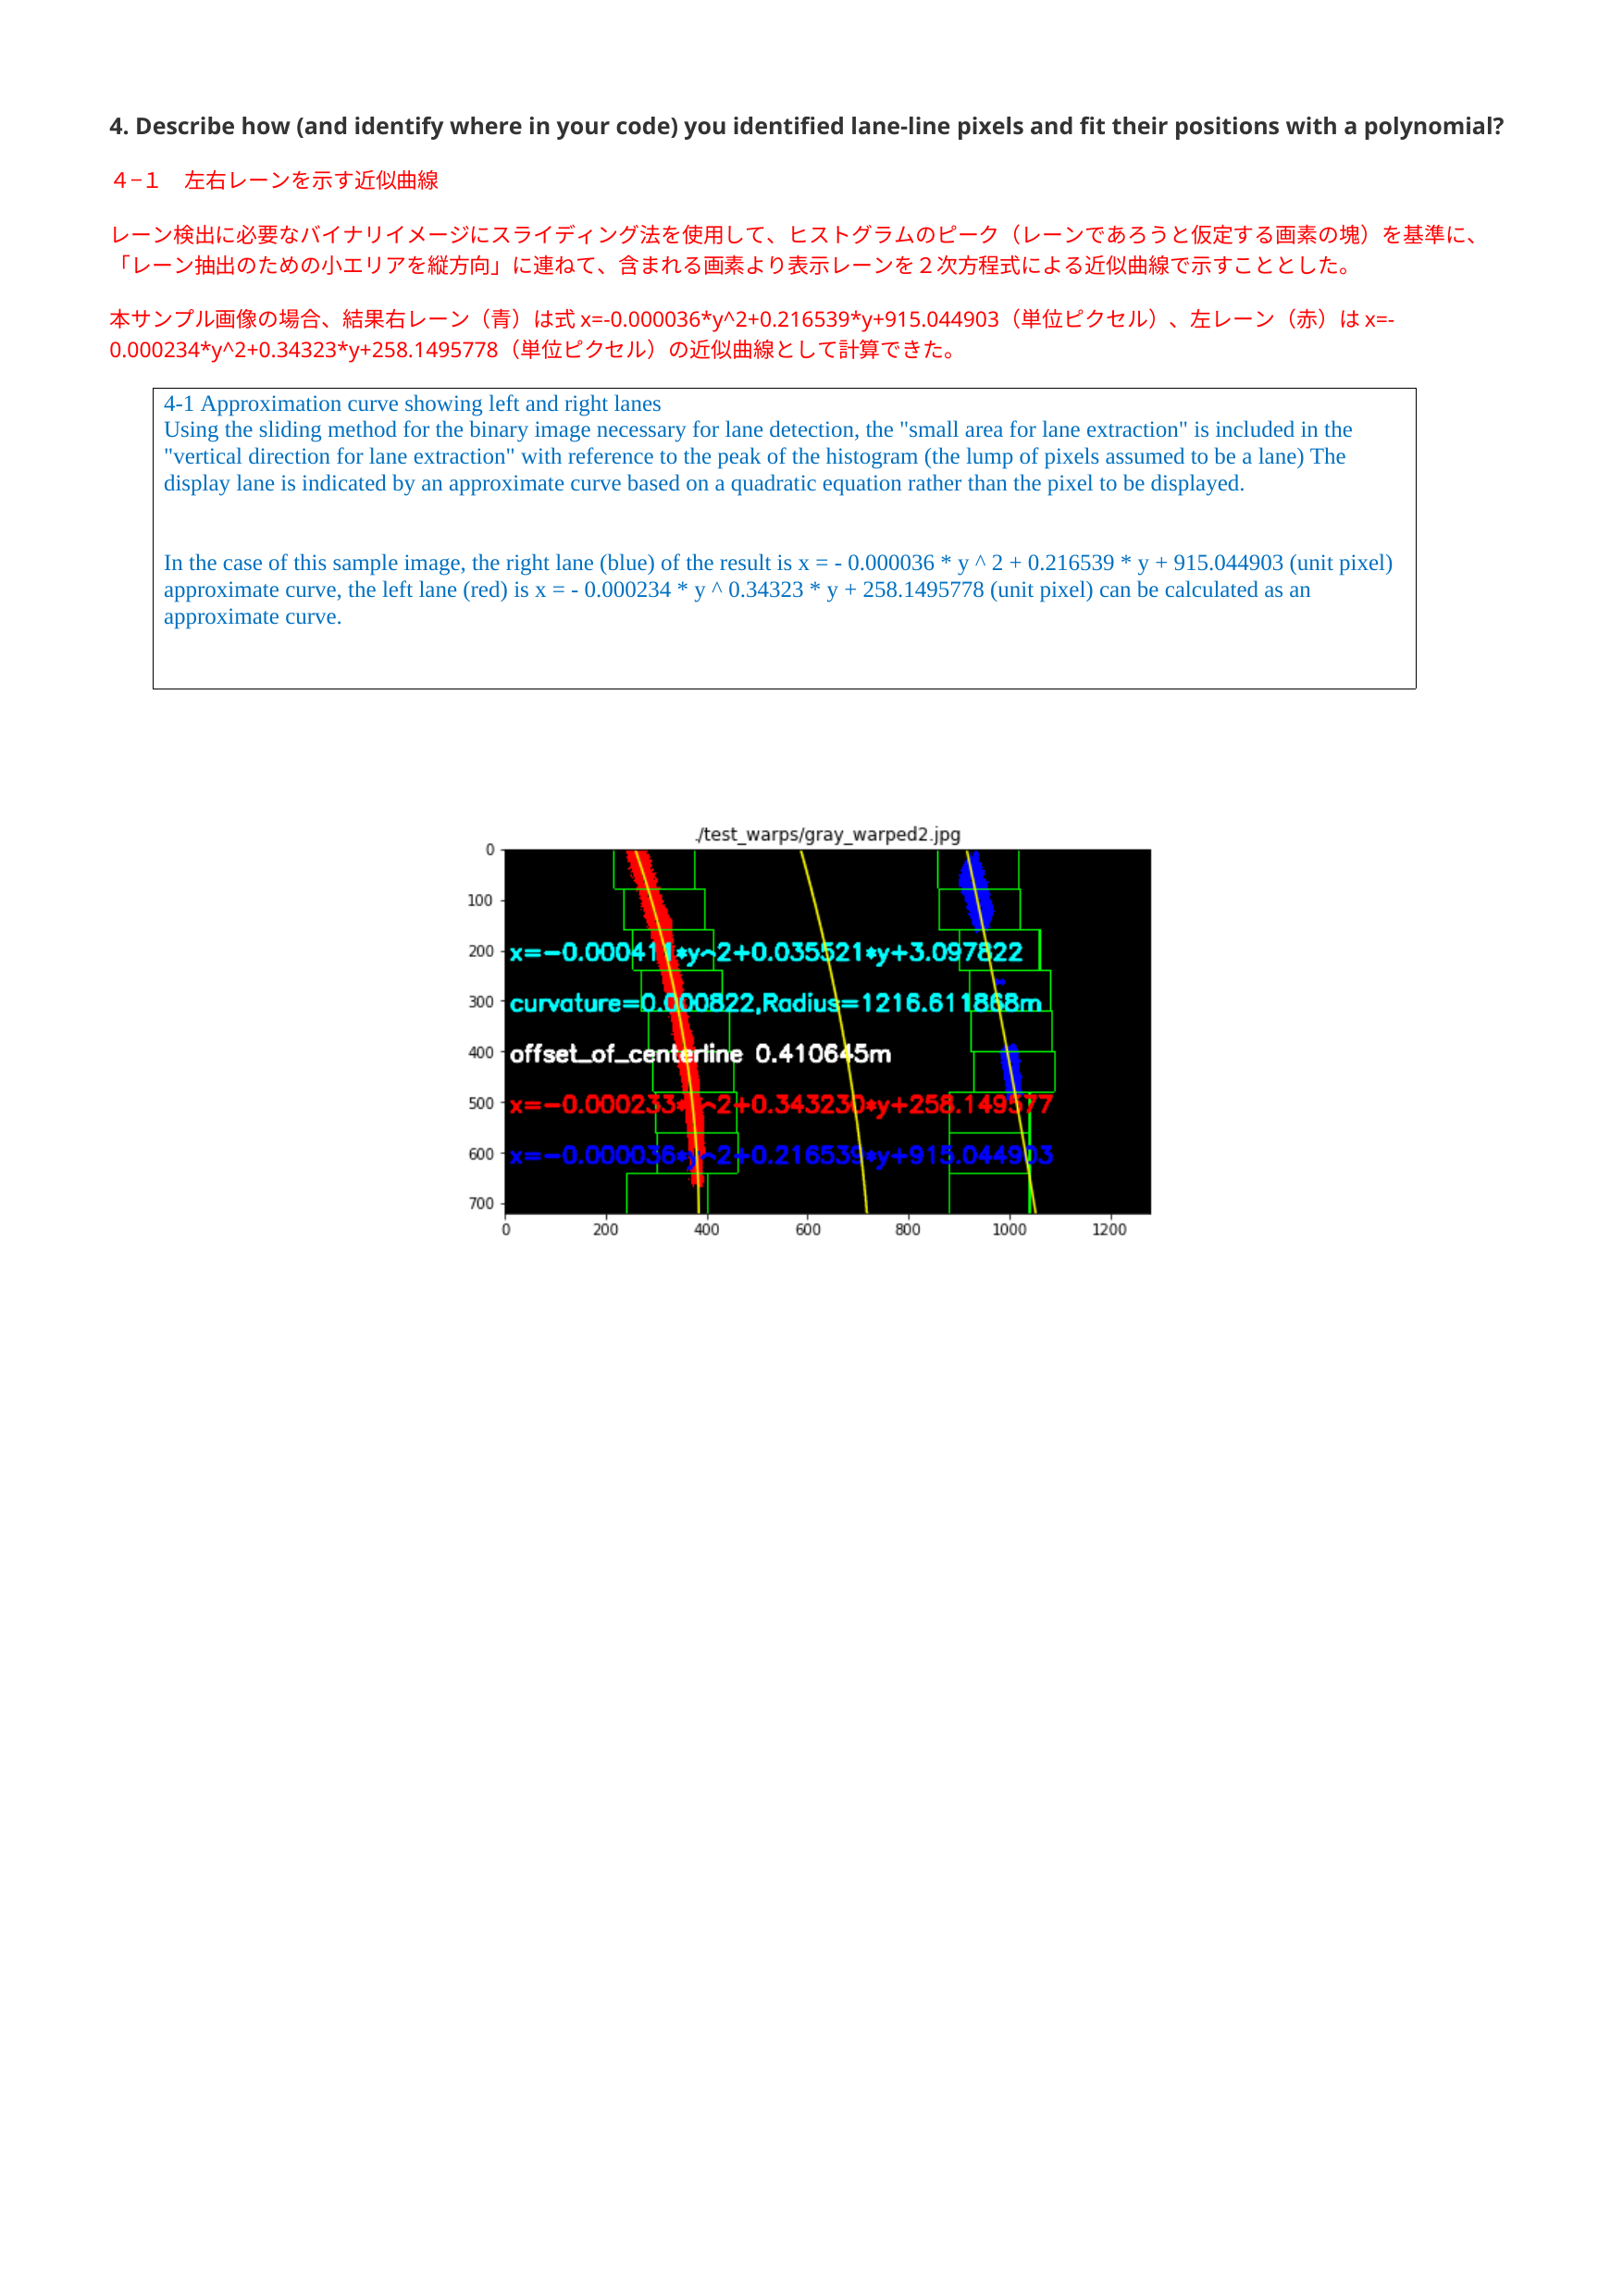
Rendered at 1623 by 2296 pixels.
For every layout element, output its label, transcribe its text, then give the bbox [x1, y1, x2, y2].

text 本サンプル画像の場合、結果右レーン（青）は式x=-0.000036*y^2+0.216539*y+915.044903（単位ピクセル）、左レーン（赤）はx=-0.000234*y^2+0.34323*y+258.1495778（単位ピクセル）の近似曲線として計算できた。 [109, 303, 1514, 364]
text レーン検出に必要なバイナリイメージにスライディング法を使用して、ヒストグラムのピーク（レーンであろうと仮定する画素の塊）を基準に、「レーン抽出のための小エリアを縦方向」に連ねて、含まれる画素より表示レーンを２次方程式による近似曲線で示すこととした。 [109, 217, 1514, 279]
text ４−１ 左右レーンを示す近似曲線 [109, 164, 1514, 194]
picture [457, 816, 1166, 1248]
subtitle 4. Describe how (and identify where in your code) you identified lane-line pixels and fit their positions with a polynomial? [109, 109, 1514, 141]
